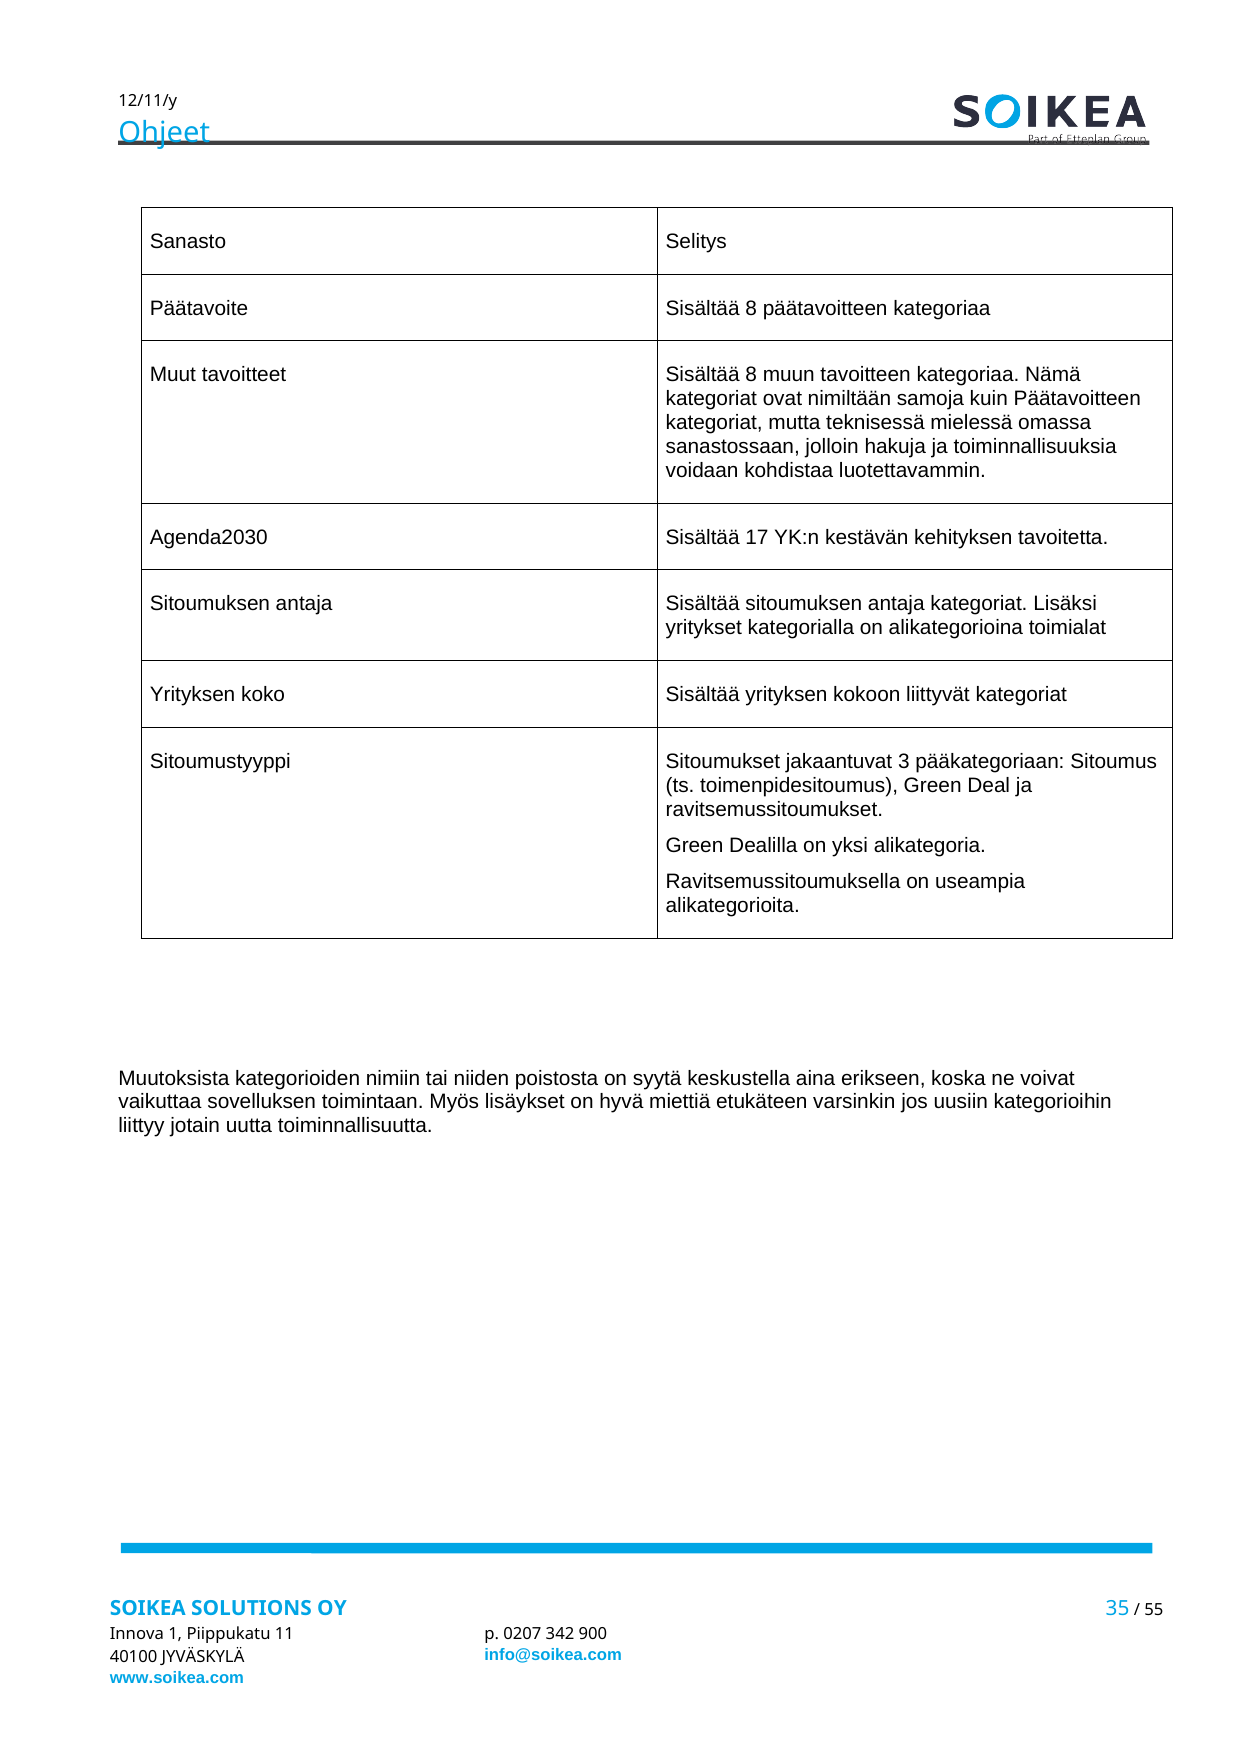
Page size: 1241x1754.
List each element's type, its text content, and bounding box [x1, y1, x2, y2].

text Muutoksista kategorioiden nimiin tai niiden poistosta on syytä keskustella aina erikseen, koska ne voivat vaikuttaa sovelluksen toimintaan. Myös lisäykset on hyvä miettiä etukäteen varsinkin jos uusiin kategorioihin liittyy jotain uutta toiminnallisuutta. [118, 1065, 1152, 1137]
picture [927, 69, 1172, 169]
table_header Sanasto [142, 208, 657, 273]
table_header Selitys [658, 208, 1172, 273]
table_cell Sitoumustyyppi [142, 728, 657, 938]
table_cell Yrityksen koko [142, 661, 657, 727]
table_cell Agenda2030 [142, 504, 657, 569]
table_cell Sitoumuksen antaja [142, 570, 657, 660]
table_cell Sitoumukset jakaantuvat 3 pääkategoriaan: Sitoumus (ts. toimenpidesitoumus), Green Deal ja ravitsemussitoumukset. Green Dealilla on yksi alikategoria. Ravitsemussitoumuksella on useampia alikategorioita. [658, 728, 1172, 938]
table_cell Sisältää sitoumuksen antaja kategoriat. Lisäksi yritykset kategorialla on alikategorioina toimialat [658, 570, 1172, 660]
table_cell Sisältää 8 päätavoitteen kategoriaa [658, 275, 1172, 340]
table_cell Muut tavoitteet [142, 341, 657, 503]
table_cell Sisältää 17 YK:n kestävän kehityksen tavoitetta. [658, 504, 1172, 569]
table_cell Sisältää 8 muun tavoitteen kategoriaa. Nämä kategoriat ovat nimiltään samoja kuin Päätavoitteen kategoriat, mutta teknisessä mielessä omassa sanastossaan, jolloin hakuja ja toiminnallisuuksia voidaan kohdistaa luotettavammin. [658, 341, 1172, 503]
table_cell Päätavoite [142, 275, 657, 340]
table_cell Sisältää yrityksen kokoon liittyvät kategoriat [658, 661, 1172, 727]
